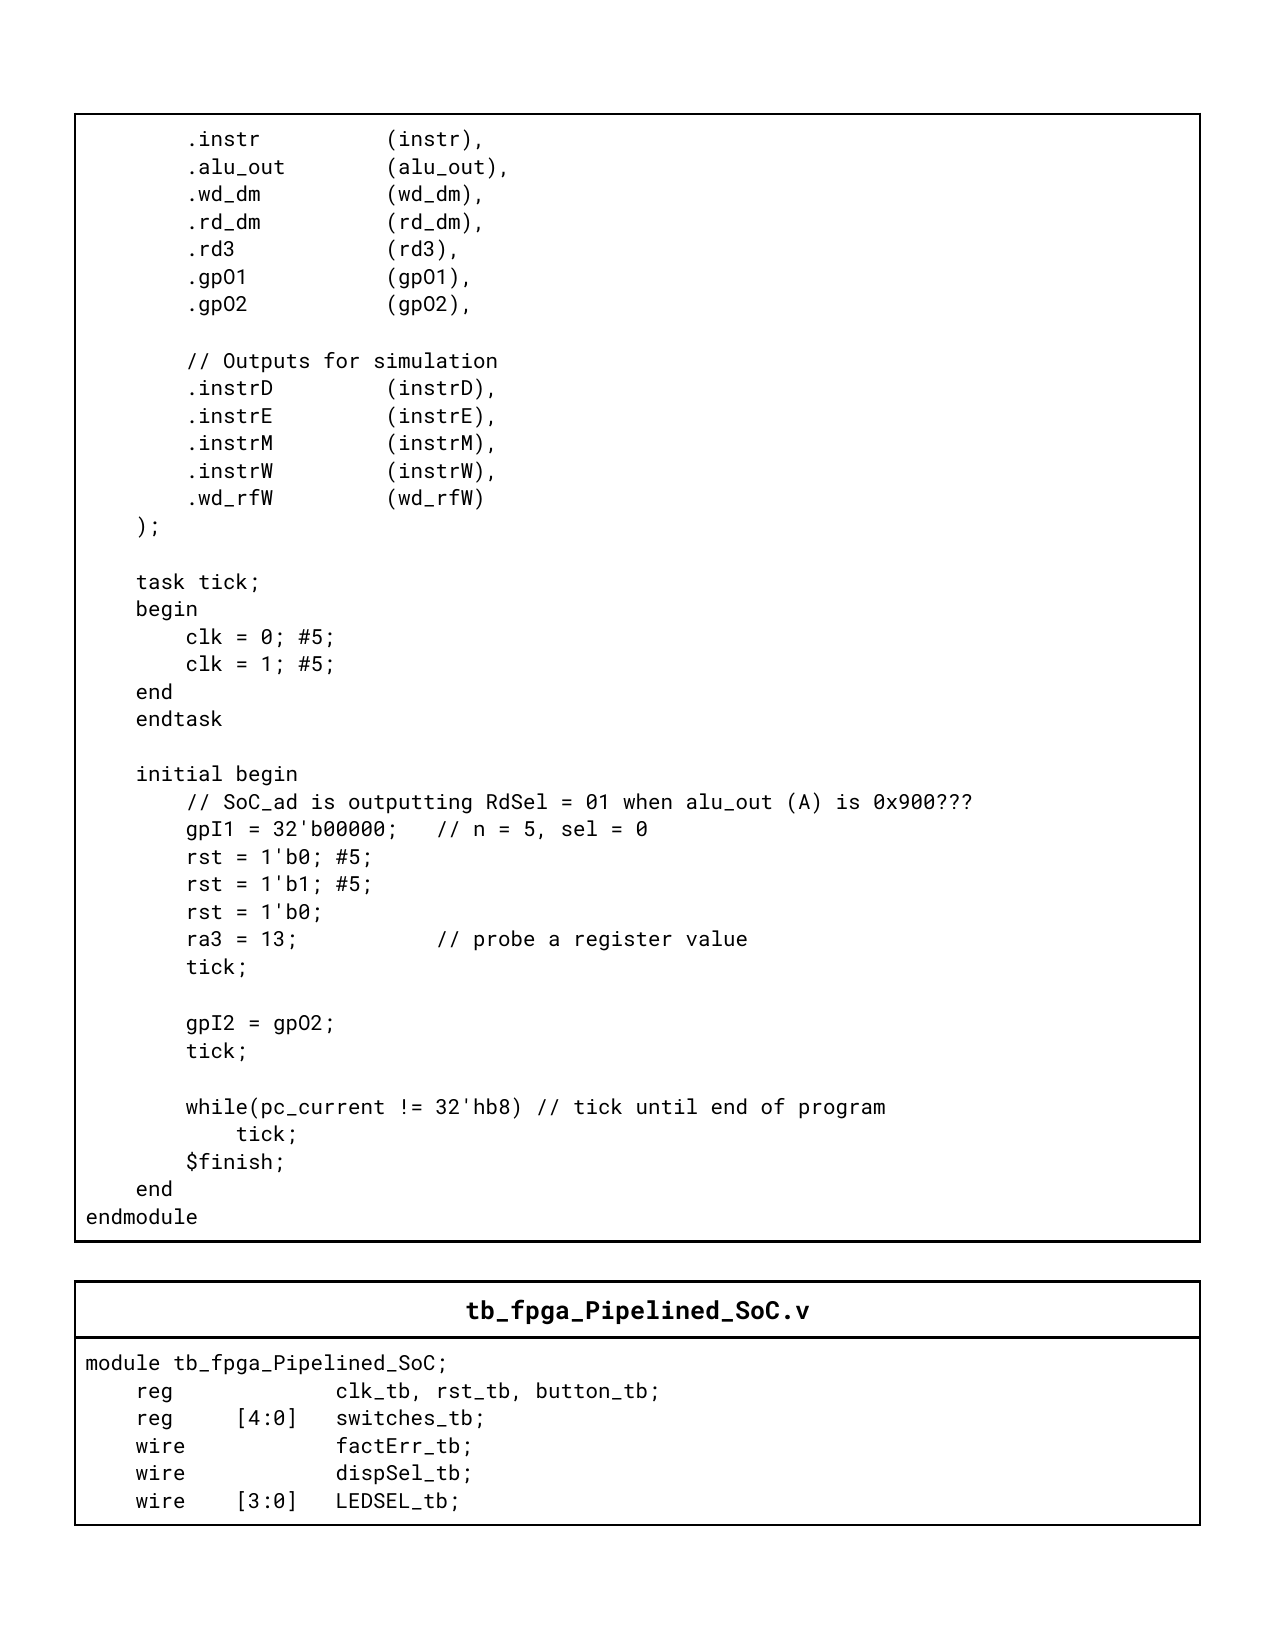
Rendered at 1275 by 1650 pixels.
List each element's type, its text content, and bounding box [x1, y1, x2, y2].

table_header tb_fpga_Pipelined_SoC.v [76, 1283, 1199, 1336]
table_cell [76, 1339, 1199, 1524]
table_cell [76, 115, 1199, 1240]
